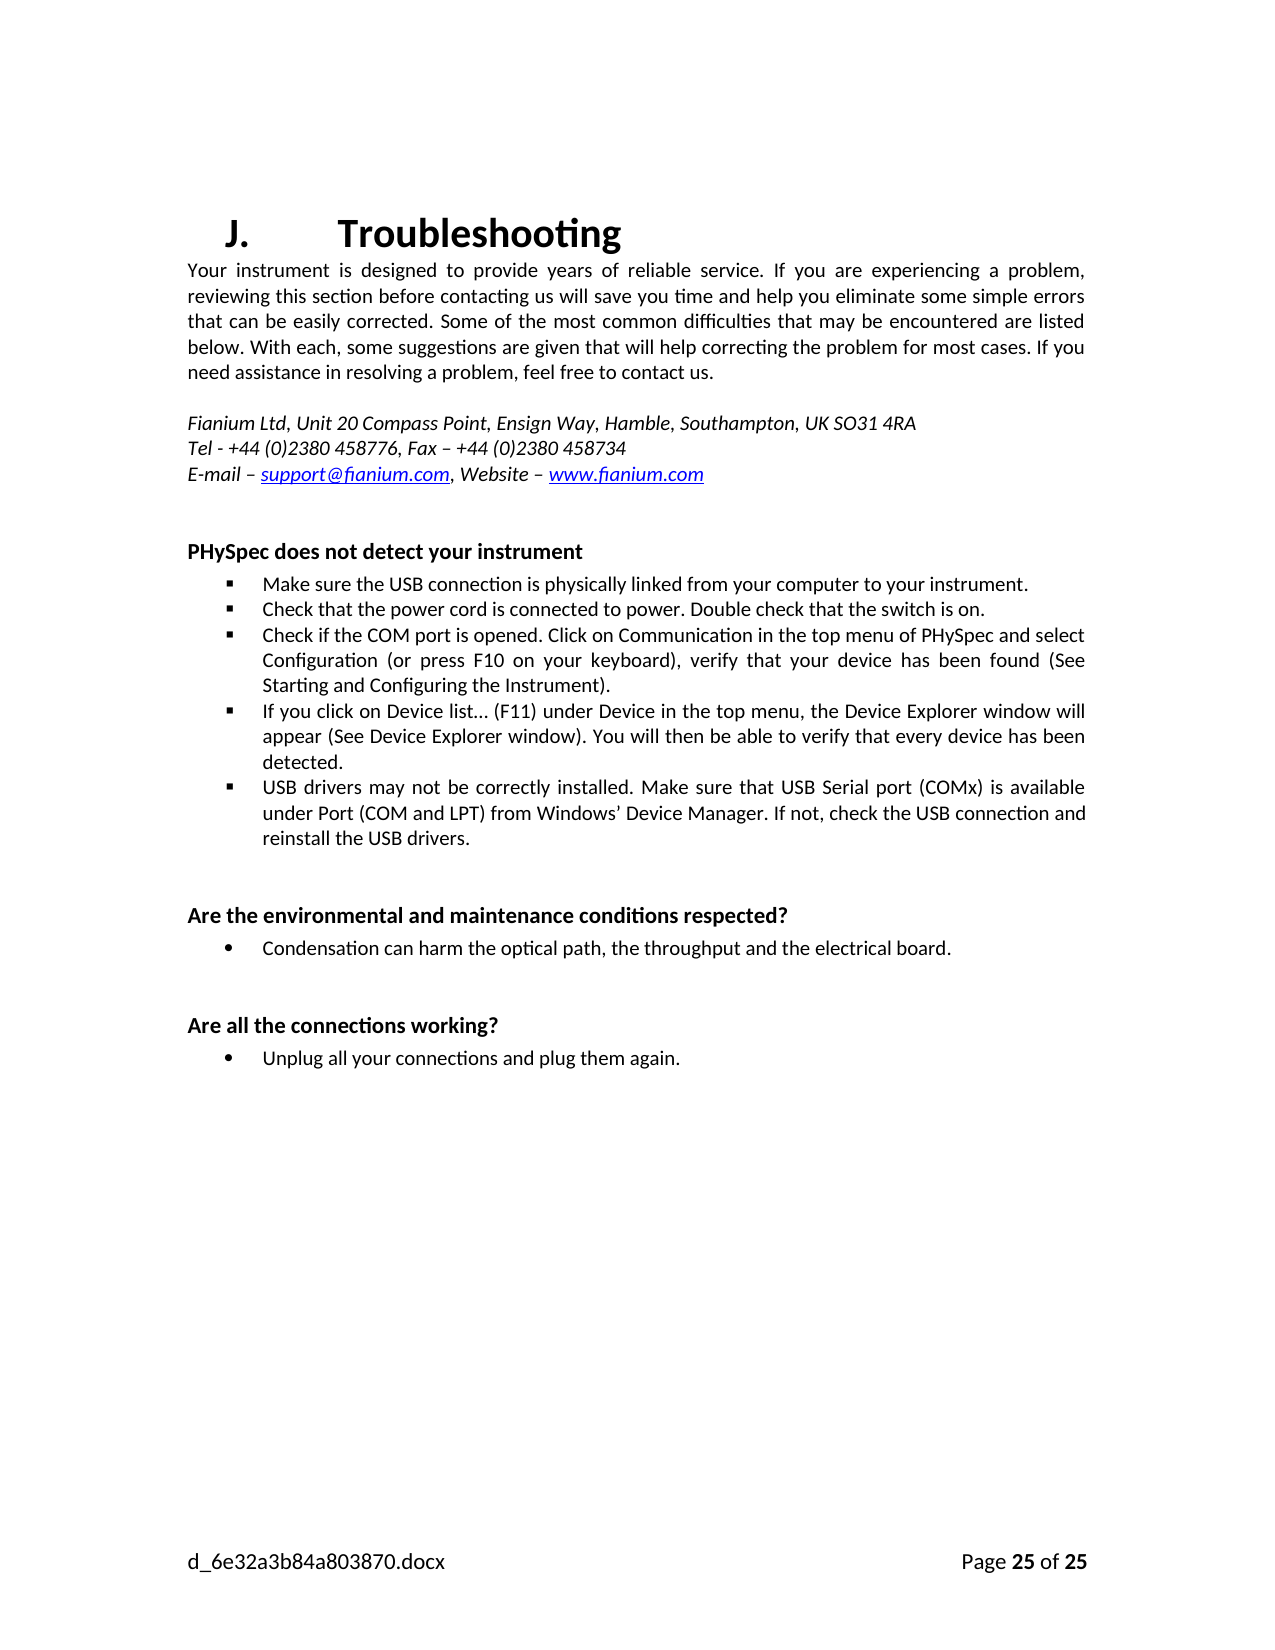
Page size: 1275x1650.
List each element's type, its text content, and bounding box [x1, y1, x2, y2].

list If you click on Device list… (F11) under Device in the top menu, the Device Explorer window will appear (See Device Explorer window). You will then be able to verify that every device has been detected. [225, 698, 1087, 774]
list USB drivers may not be correctly installed. Make sure that USB Serial port (COMx) is available under Port (COM and LPT) from Windows’ Device Manager. If not, check the USB connection and reinstall the USB drivers. [225, 774, 1087, 851]
text Your instrument is designed to provide years of reliable service. If you are experiencing a problem, reviewing this section before contacting us will save you time and help you eliminate some simple errors that can be easily corrected. Some of the most common difficulties that may be encountered are listed below. With each, some suggestions are given that will help correcting the problem for most cases. If you need assistance in resolving a problem, feel free to contact us. [187, 258, 1087, 385]
list Check if the COM port is opened. Click on Communication in the top menu of PHySpec and select Configuration (or press F10 on your keyboard), verify that your device has been found (See Starting and Configuring the Instrument). [225, 622, 1087, 698]
text Fianium Ltd, Unit 20 Compass Point, Ensign Way, Hamble, Southampton, UK SO31 4RA [187, 410, 1087, 436]
list Condensation can harm the optical path, the throughput and the electrical board. [225, 935, 1087, 961]
subtitle Are the environmental and maintenance conditions respected? [187, 901, 1087, 929]
subtitle PHySpec does not detect your instrument [187, 537, 1087, 565]
list Unplug all your connections and plug them again. [225, 1045, 1087, 1071]
list Check that the power cord is connected to power. Double check that the switch is on. [225, 596, 1087, 622]
list Make sure the USB connection is physically linked from your computer to your instrument. [225, 571, 1087, 596]
subtitle Are all the connections working? [187, 1011, 1087, 1039]
subtitle Troubleshooting [225, 207, 1087, 258]
text E-mail – support@fianium.com, Website – www.fianium.com [187, 461, 1087, 486]
text Tel - +44 (0)2380 458776, Fax – +44 (0)2380 458734 [187, 436, 1087, 461]
